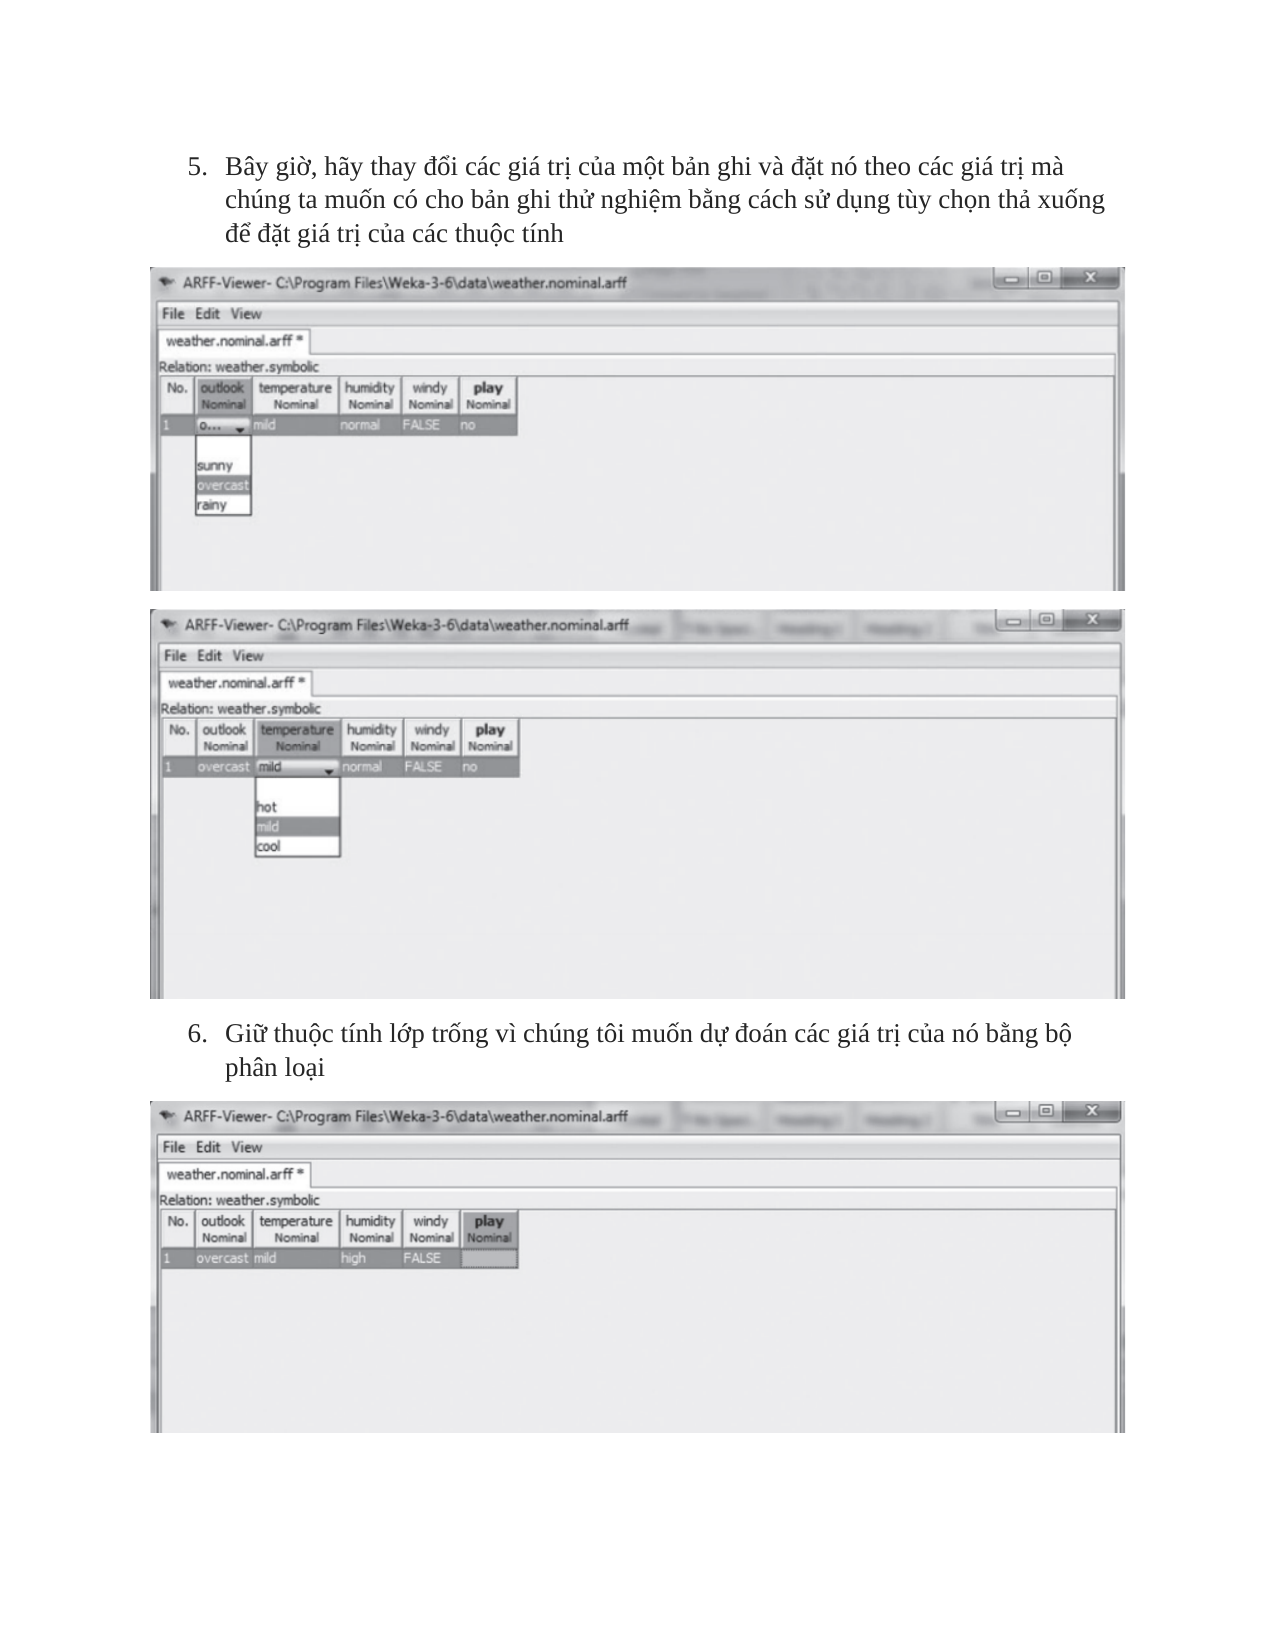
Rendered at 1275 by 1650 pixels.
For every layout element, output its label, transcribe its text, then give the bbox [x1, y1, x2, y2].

list Giữ thuộc tính lớp trống vì chúng tôi muốn dự đoán các giá trị của nó bằng bộ phân loại [187, 1017, 1125, 1082]
list Bây giờ, hãy thay đổi các giá trị của một bản ghi và đặt nó theo các giá trị mà chúng ta muốn có cho bản ghi thử nghiệm bằng cách sử dụng tùy chọn thả xuống để đặt giá trị của các thuộc tính [187, 150, 1125, 248]
picture [150, 1101, 1125, 1433]
picture [150, 609, 1125, 999]
picture [150, 267, 1125, 591]
